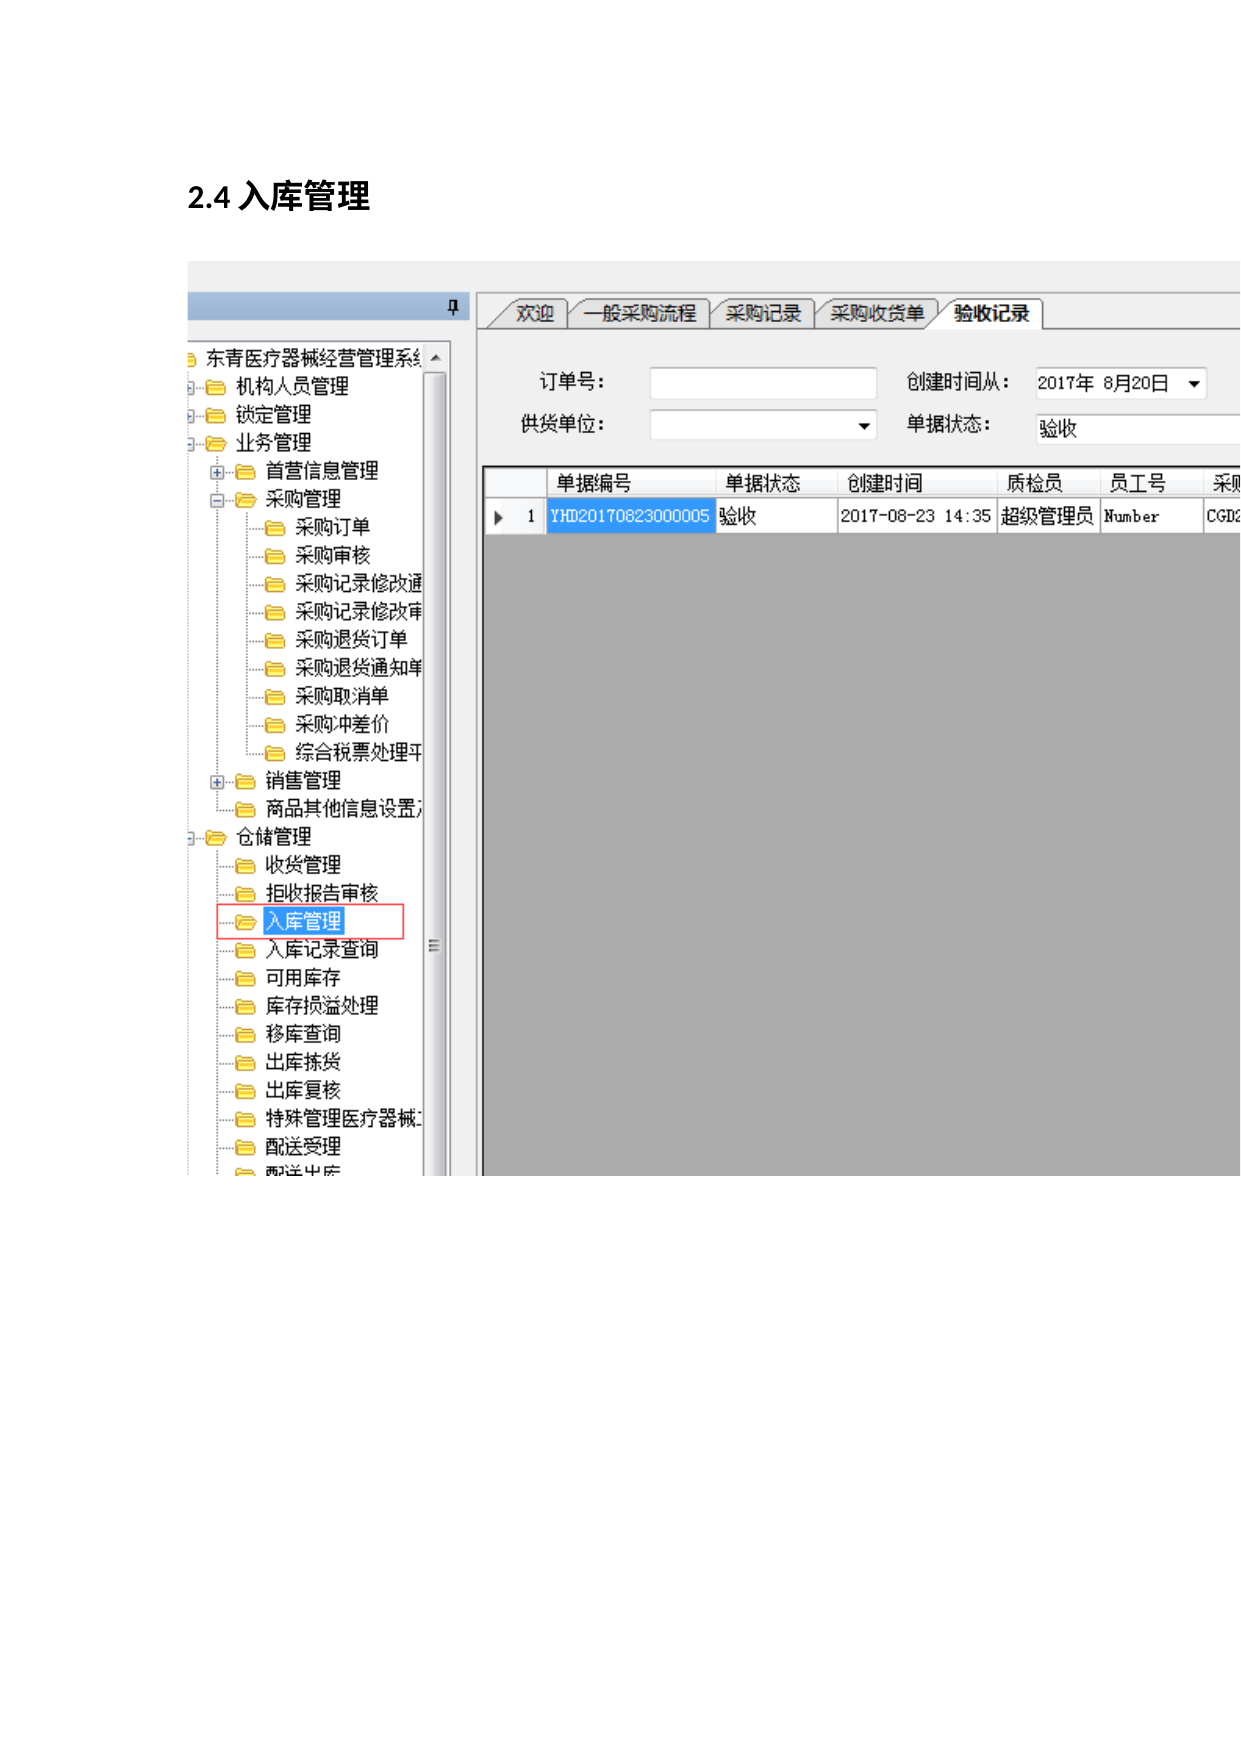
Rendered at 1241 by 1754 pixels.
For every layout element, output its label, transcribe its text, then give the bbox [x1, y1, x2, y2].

subtitle 2.4入库管理 [187, 162, 1053, 227]
picture [187, 261, 1241, 1176]
